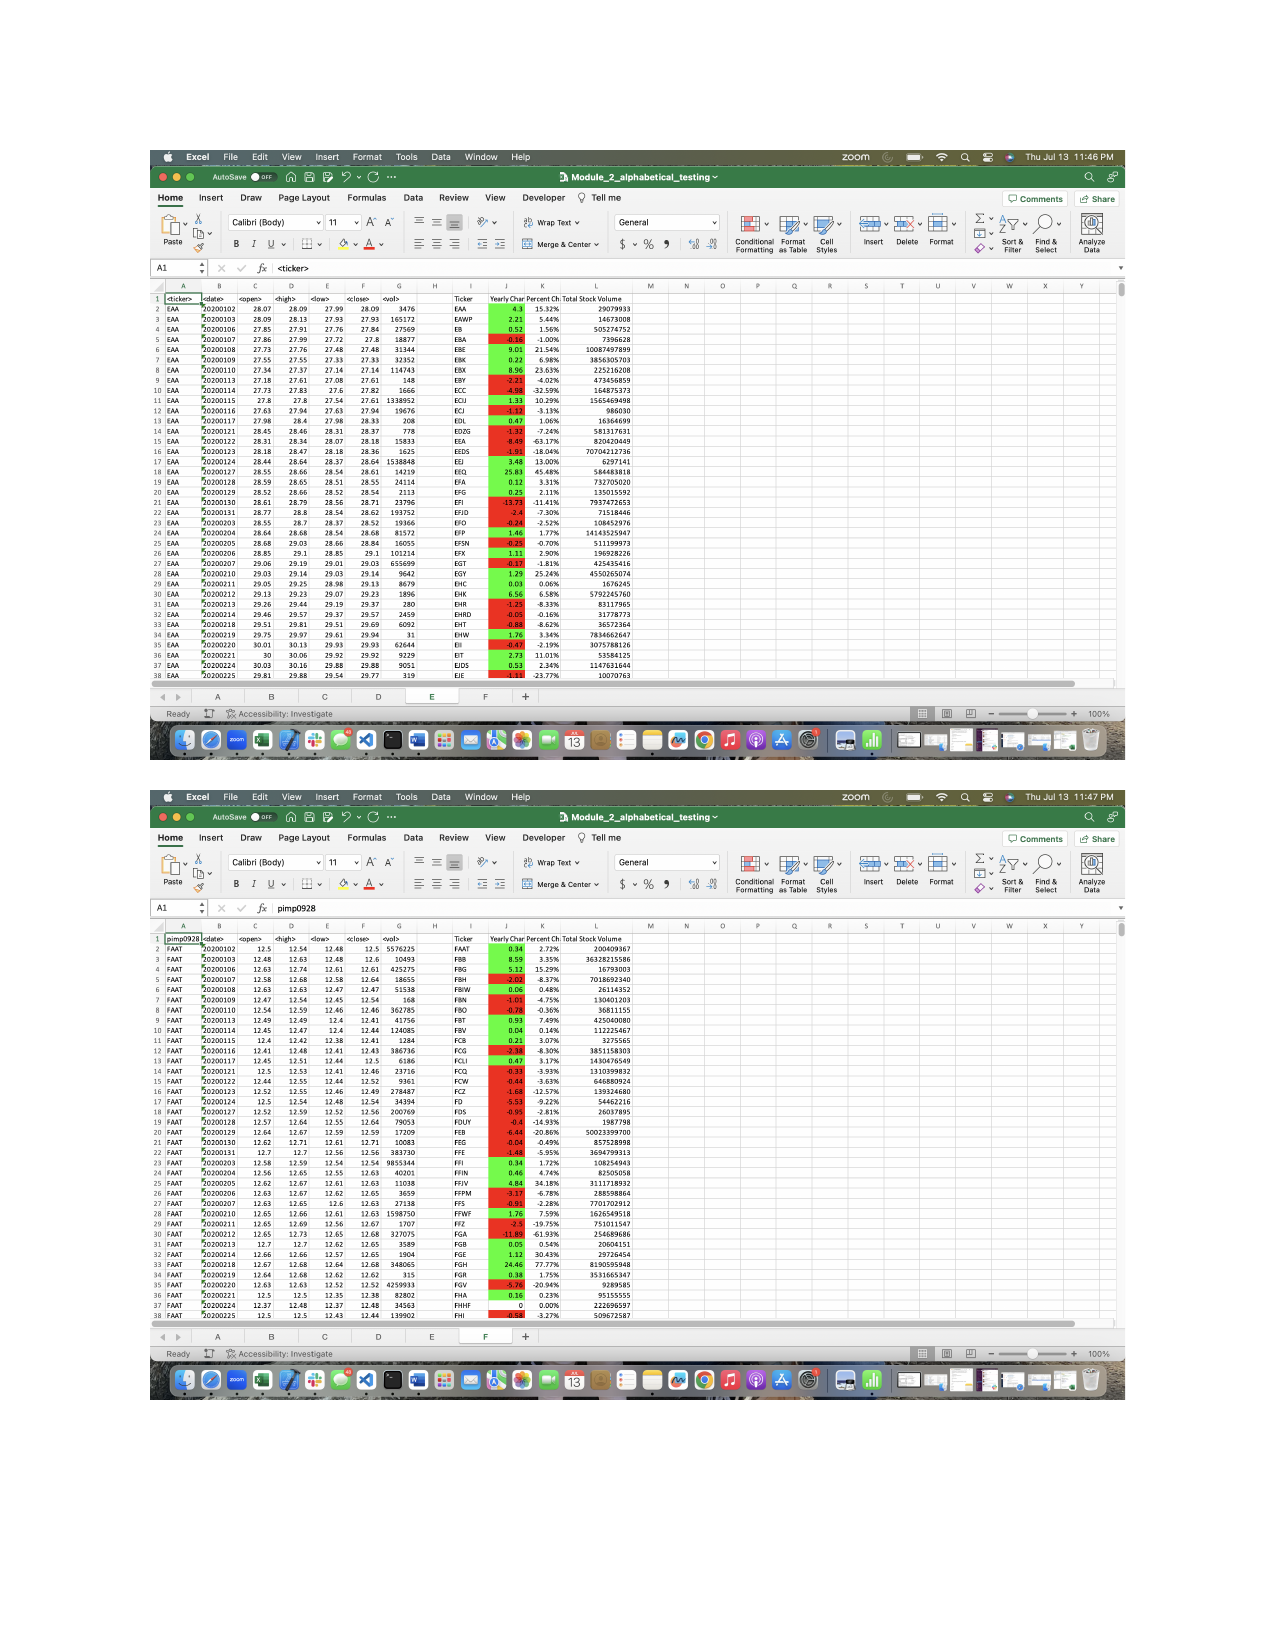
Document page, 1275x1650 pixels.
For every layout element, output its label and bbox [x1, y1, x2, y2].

picture [150, 790, 1125, 1400]
picture [150, 150, 1125, 760]
